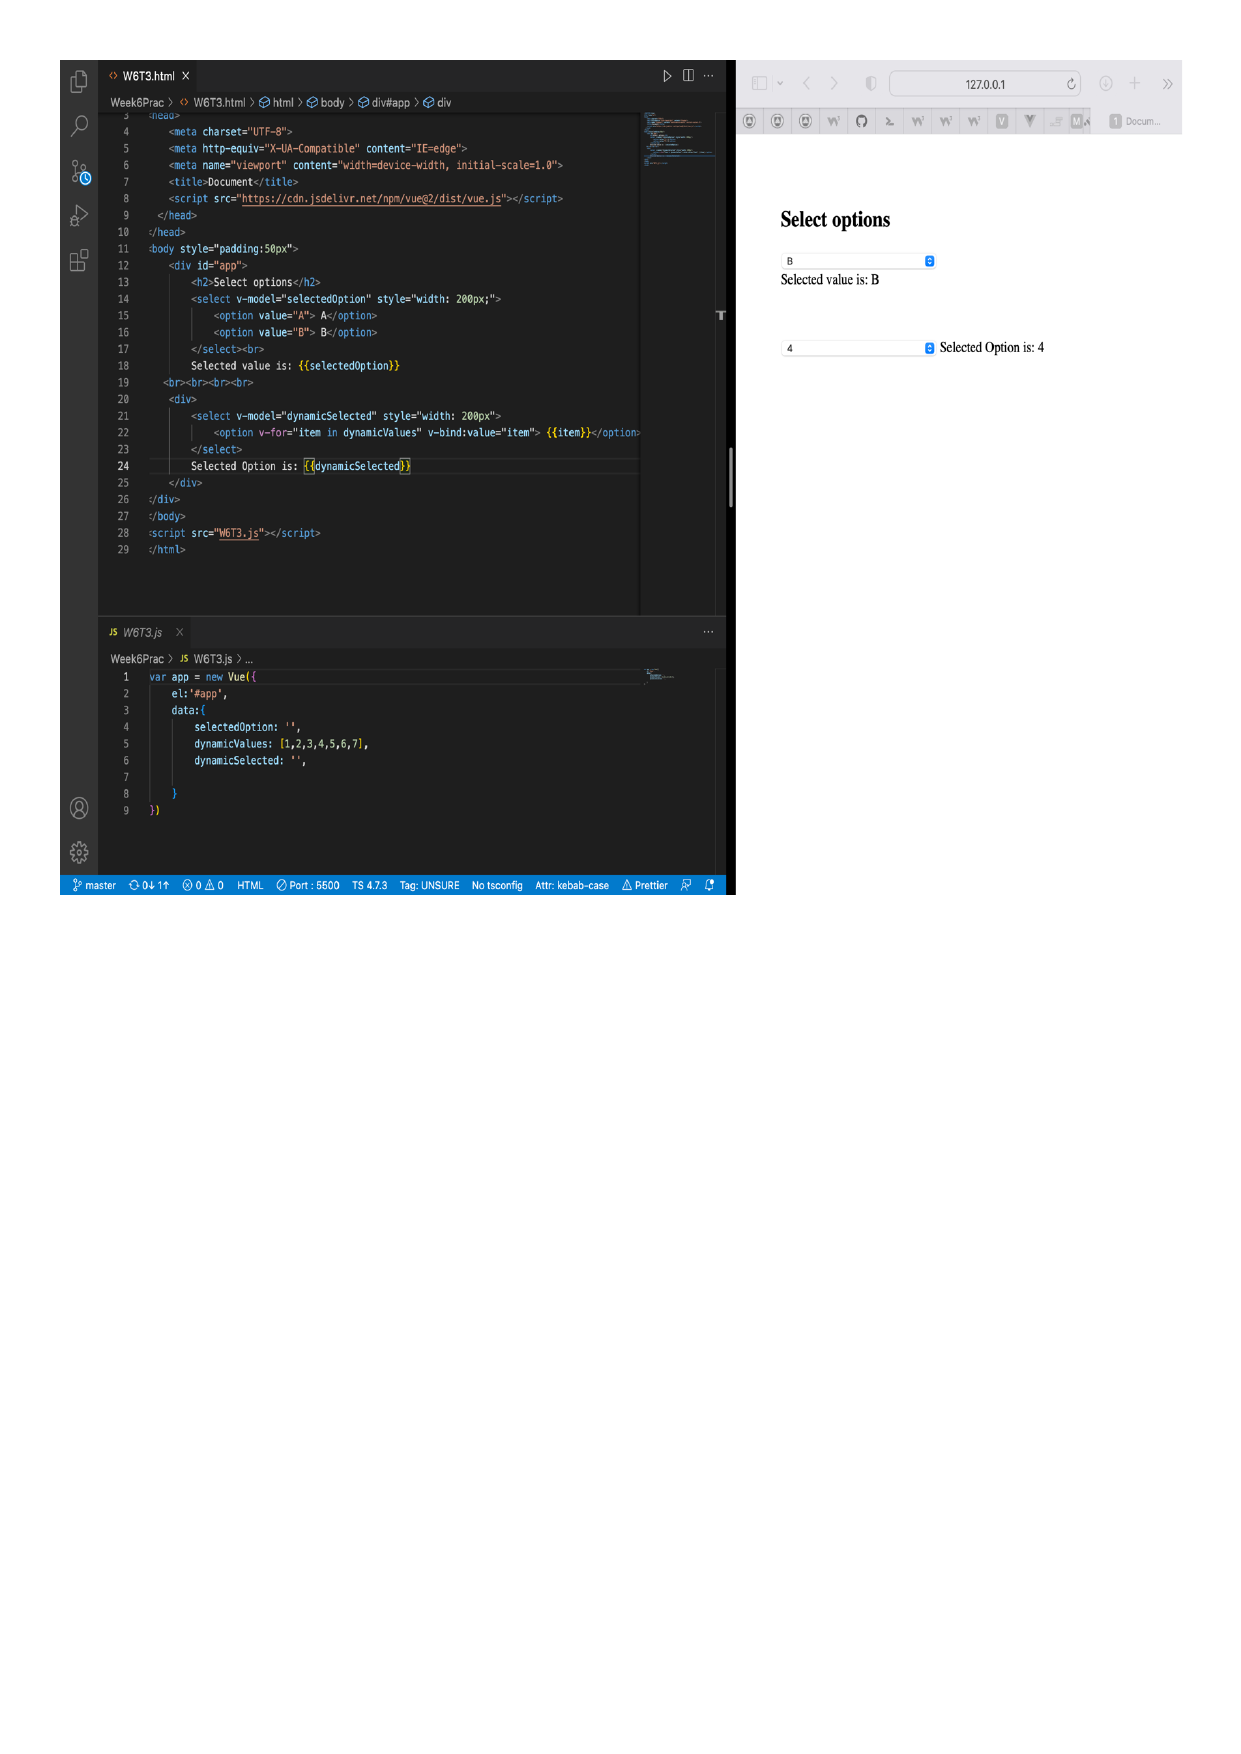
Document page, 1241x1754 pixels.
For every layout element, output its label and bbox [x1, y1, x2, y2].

picture [60, 60, 1183, 895]
